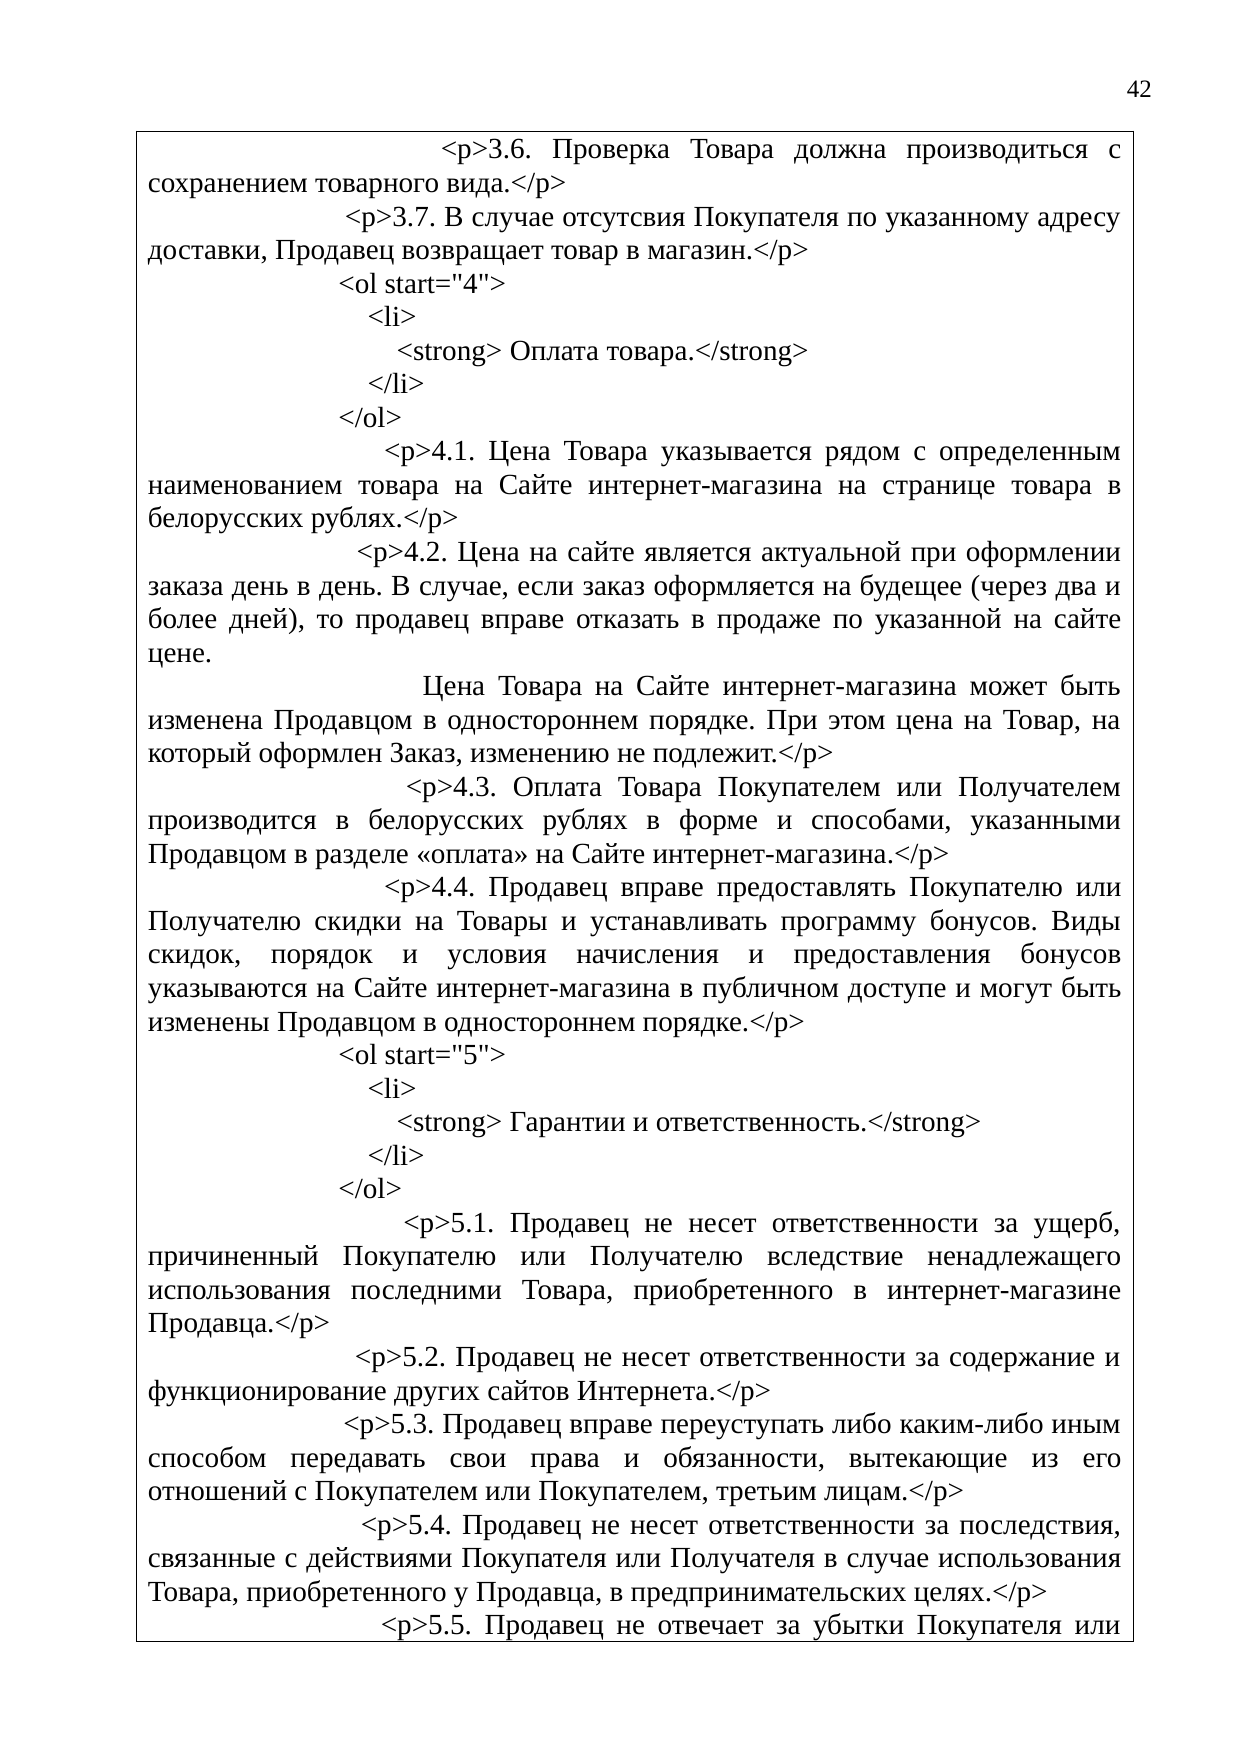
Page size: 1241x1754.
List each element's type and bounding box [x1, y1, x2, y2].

table_header [137, 132, 1133, 1641]
